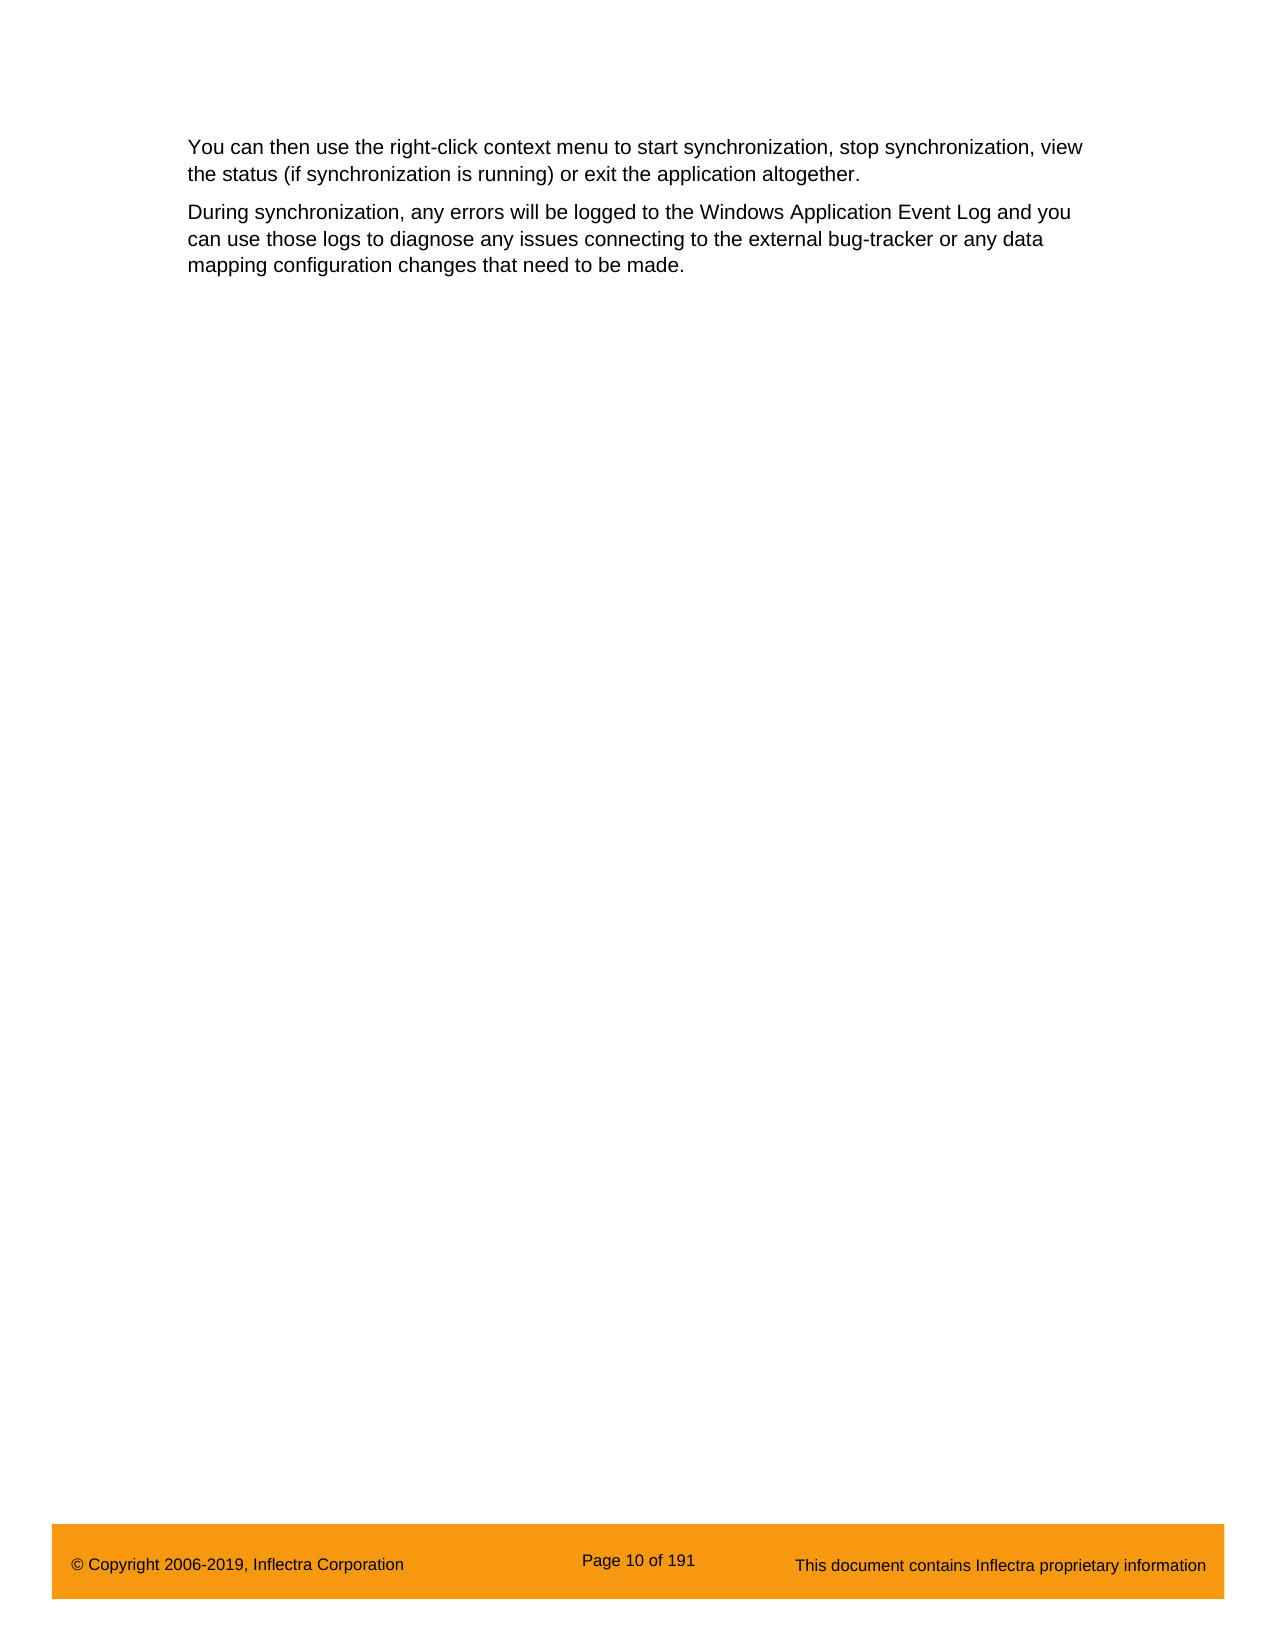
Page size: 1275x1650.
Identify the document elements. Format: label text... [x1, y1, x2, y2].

text During synchronization, any errors will be logged to the Windows Application Event Log and you can use those logs to diagnose any issues connecting to the external bug-tracker or any data mapping configuration changes that need to be made. [187, 200, 1087, 277]
text You can then use the right-click context menu to start synchronization, stop synchronization, view the status (if synchronization is running) or exit the application altogether. [187, 135, 1087, 185]
